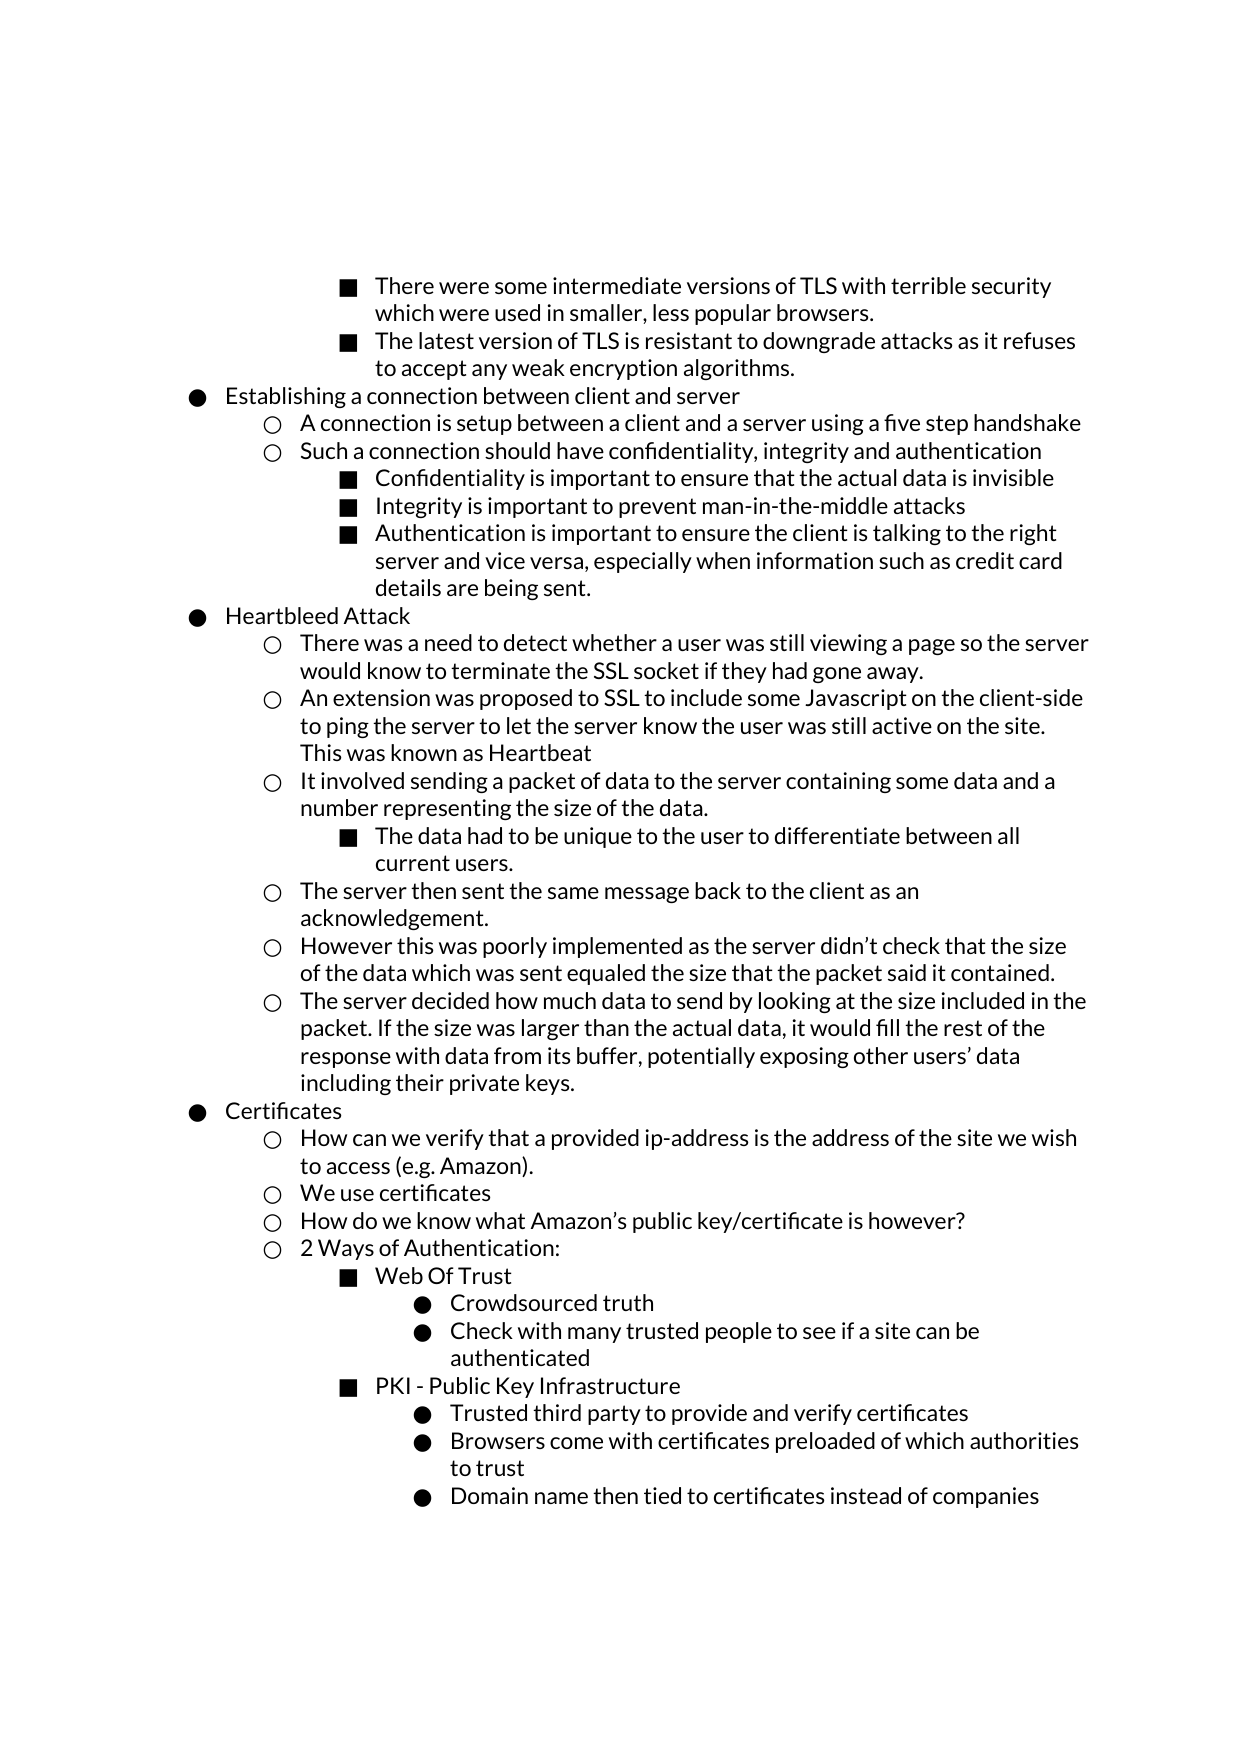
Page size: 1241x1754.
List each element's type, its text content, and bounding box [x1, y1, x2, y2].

list Web Of Trust [337, 1262, 1090, 1289]
list Such a connection should have confidentiality, integrity and authentication [262, 437, 1090, 464]
list Check with many trusted people to see if a site can be authenticated [412, 1317, 1090, 1372]
list The latest version of TLS is resistant to downgrade attacks as it refuses to accept any weak encryption algorithms. [337, 327, 1090, 382]
list Establishing a connection between client and server [187, 382, 1090, 409]
list PKI - Public Key Infrastructure [337, 1372, 1090, 1399]
list The server then sent the same message back to the client as an acknowledgement. [262, 877, 1090, 932]
list The data had to be unique to the user to differentiate between all current users. [337, 822, 1090, 877]
list An extension was proposed to SSL to include some Javascript on the client-side to ping the server to let the server know the user was still active on the site. This was known as Heartbeat [262, 684, 1090, 767]
list Heartbleed Attack [187, 602, 1090, 629]
list However this was poorly implemented as the server didn’t check that the size of the data which was sent equaled the size that the packet said it contained. [262, 932, 1090, 987]
list Browsers come with certificates preloaded of which authorities to trust [412, 1427, 1090, 1482]
list Confidentiality is important to ensure that the actual data is invisible [337, 464, 1090, 492]
list Crowdsourced truth [412, 1289, 1090, 1317]
list Certificates [187, 1097, 1090, 1124]
list Domain name then tied to certificates instead of companies [412, 1482, 1090, 1509]
list Authentication is important to ensure the client is talking to the right server and vice versa, especially when information such as credit card details are being sent. [337, 519, 1090, 602]
list 2 Ways of Authentication: [262, 1234, 1090, 1262]
list How do we know what Amazon’s public key/certificate is however? [262, 1207, 1090, 1234]
list The server decided how much data to send by looking at the size included in the packet. If the size was larger than the actual data, it would fill the rest of the response with data from its buffer, potentially exposing other users’ data including their private keys. [262, 987, 1090, 1097]
list There was a need to detect whether a user was still viewing a page so the server would know to terminate the SSL socket if they had gone away. [262, 629, 1090, 684]
list There were some intermediate versions of TLS with terrible security which were used in smaller, less popular browsers. [337, 272, 1090, 327]
list We use certificates [262, 1179, 1090, 1207]
list It involved sending a packet of data to the server containing some data and a number representing the size of the data. [262, 767, 1090, 822]
list How can we verify that a provided ip-address is the address of the site we wish to access (e.g. Amazon). [262, 1124, 1090, 1179]
list Integrity is important to prevent man-in-the-middle attacks [337, 492, 1090, 519]
list A connection is setup between a client and a server using a five step handshake [262, 409, 1090, 437]
list Trusted third party to provide and verify certificates [412, 1399, 1090, 1427]
